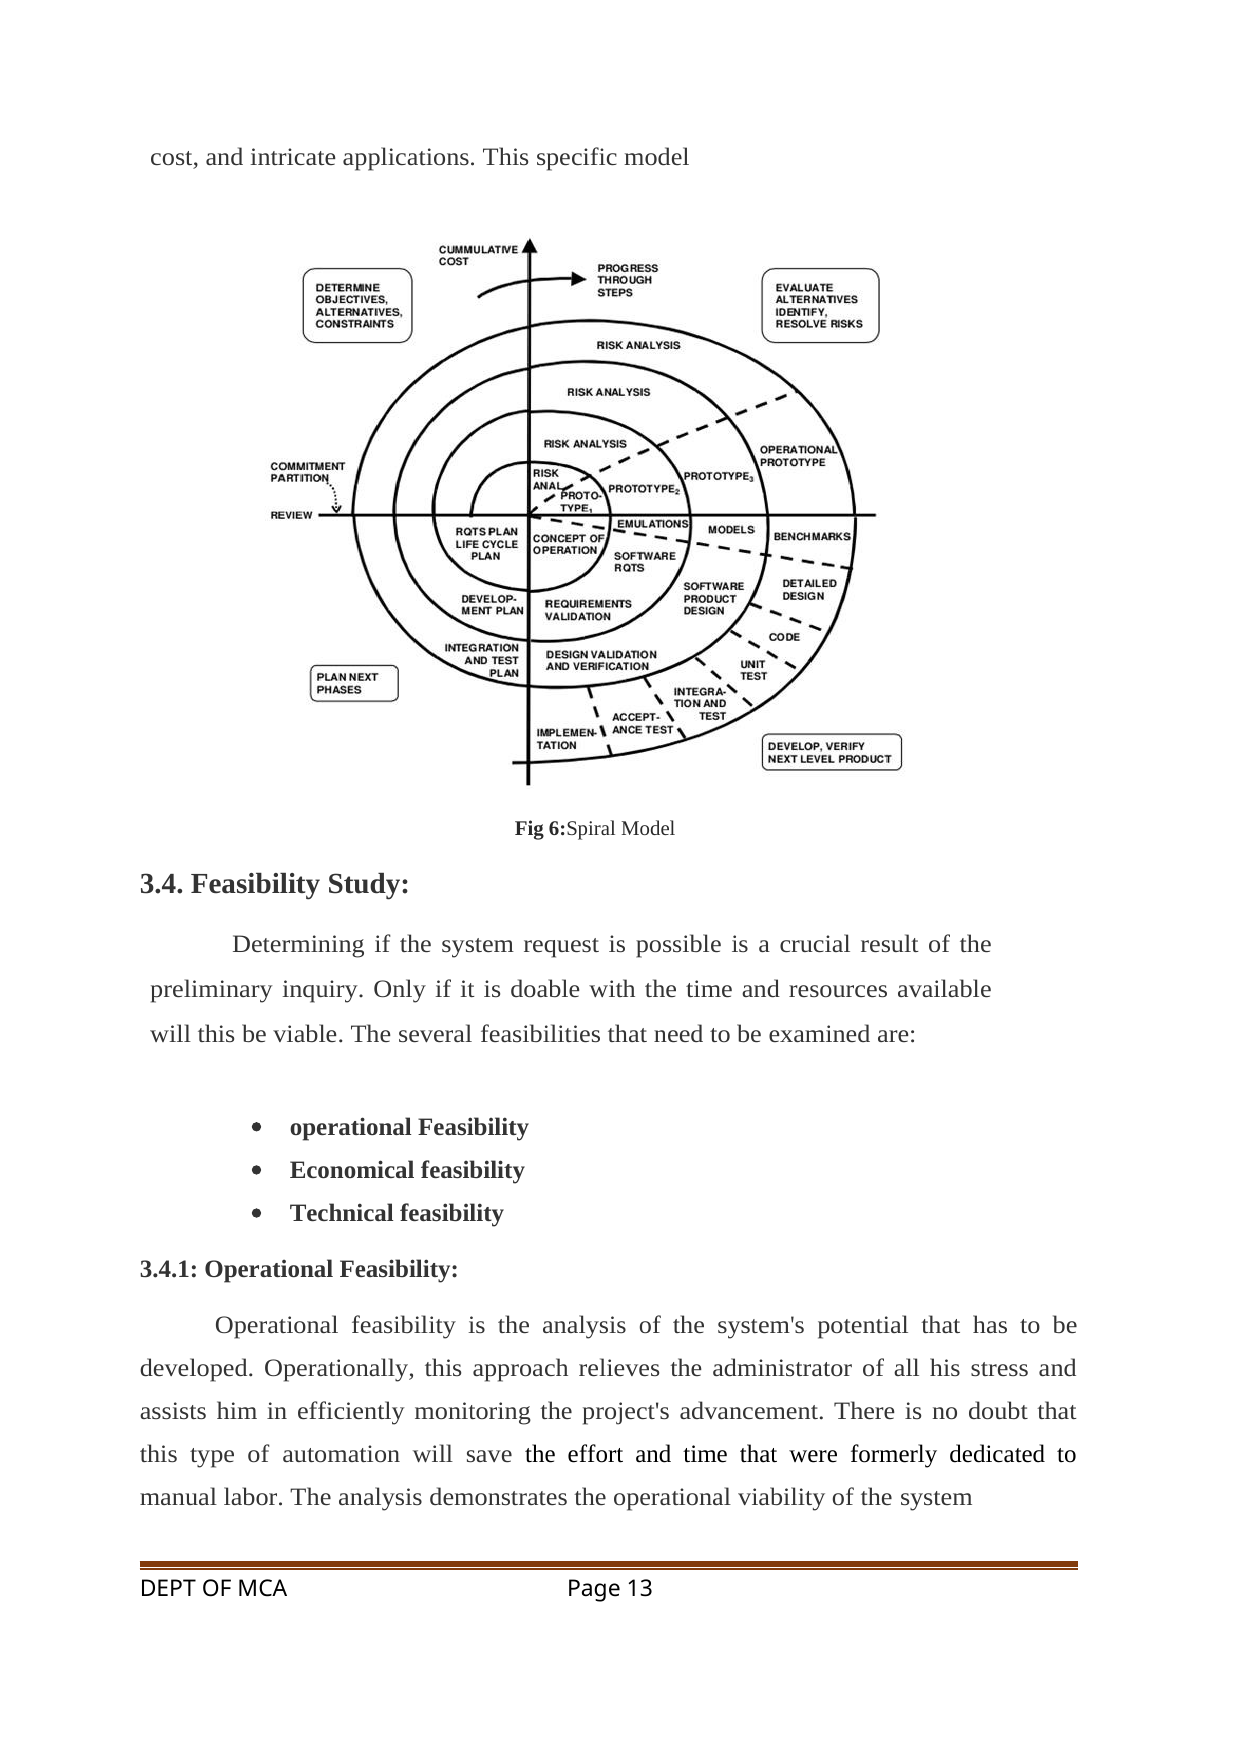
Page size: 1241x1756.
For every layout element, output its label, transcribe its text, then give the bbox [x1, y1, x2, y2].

list Technical feasibility [252, 1198, 1078, 1227]
text Fig 6:Spiral Model [139, 816, 1056, 840]
text Operational feasibility is the analysis of the system's potential that has to be developed. Operationally, this approach relieves the administrator of all his stress and assists him in efficiently monitoring the project's advancement. There is no doubt that this type of automation will save the effort and time that were formerly dedicated to manual labor. The analysis demonstrates the operational viability of the system [139, 1310, 1078, 1511]
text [150, 142, 973, 170]
text 3.4.1: Operational Feasibility: [139, 1254, 1078, 1283]
text Determining if the system request is possible is a crucial result of the preliminary inquiry. Only if it is doable with the time and resources available will this be viable. The several feasibilities that need to be examined are: [150, 929, 993, 1048]
picture [264, 235, 906, 789]
list operational Feasibility [252, 1112, 1078, 1141]
list Economical feasibility [252, 1155, 1078, 1184]
text 3.4. Feasibility Study: [139, 867, 1056, 900]
